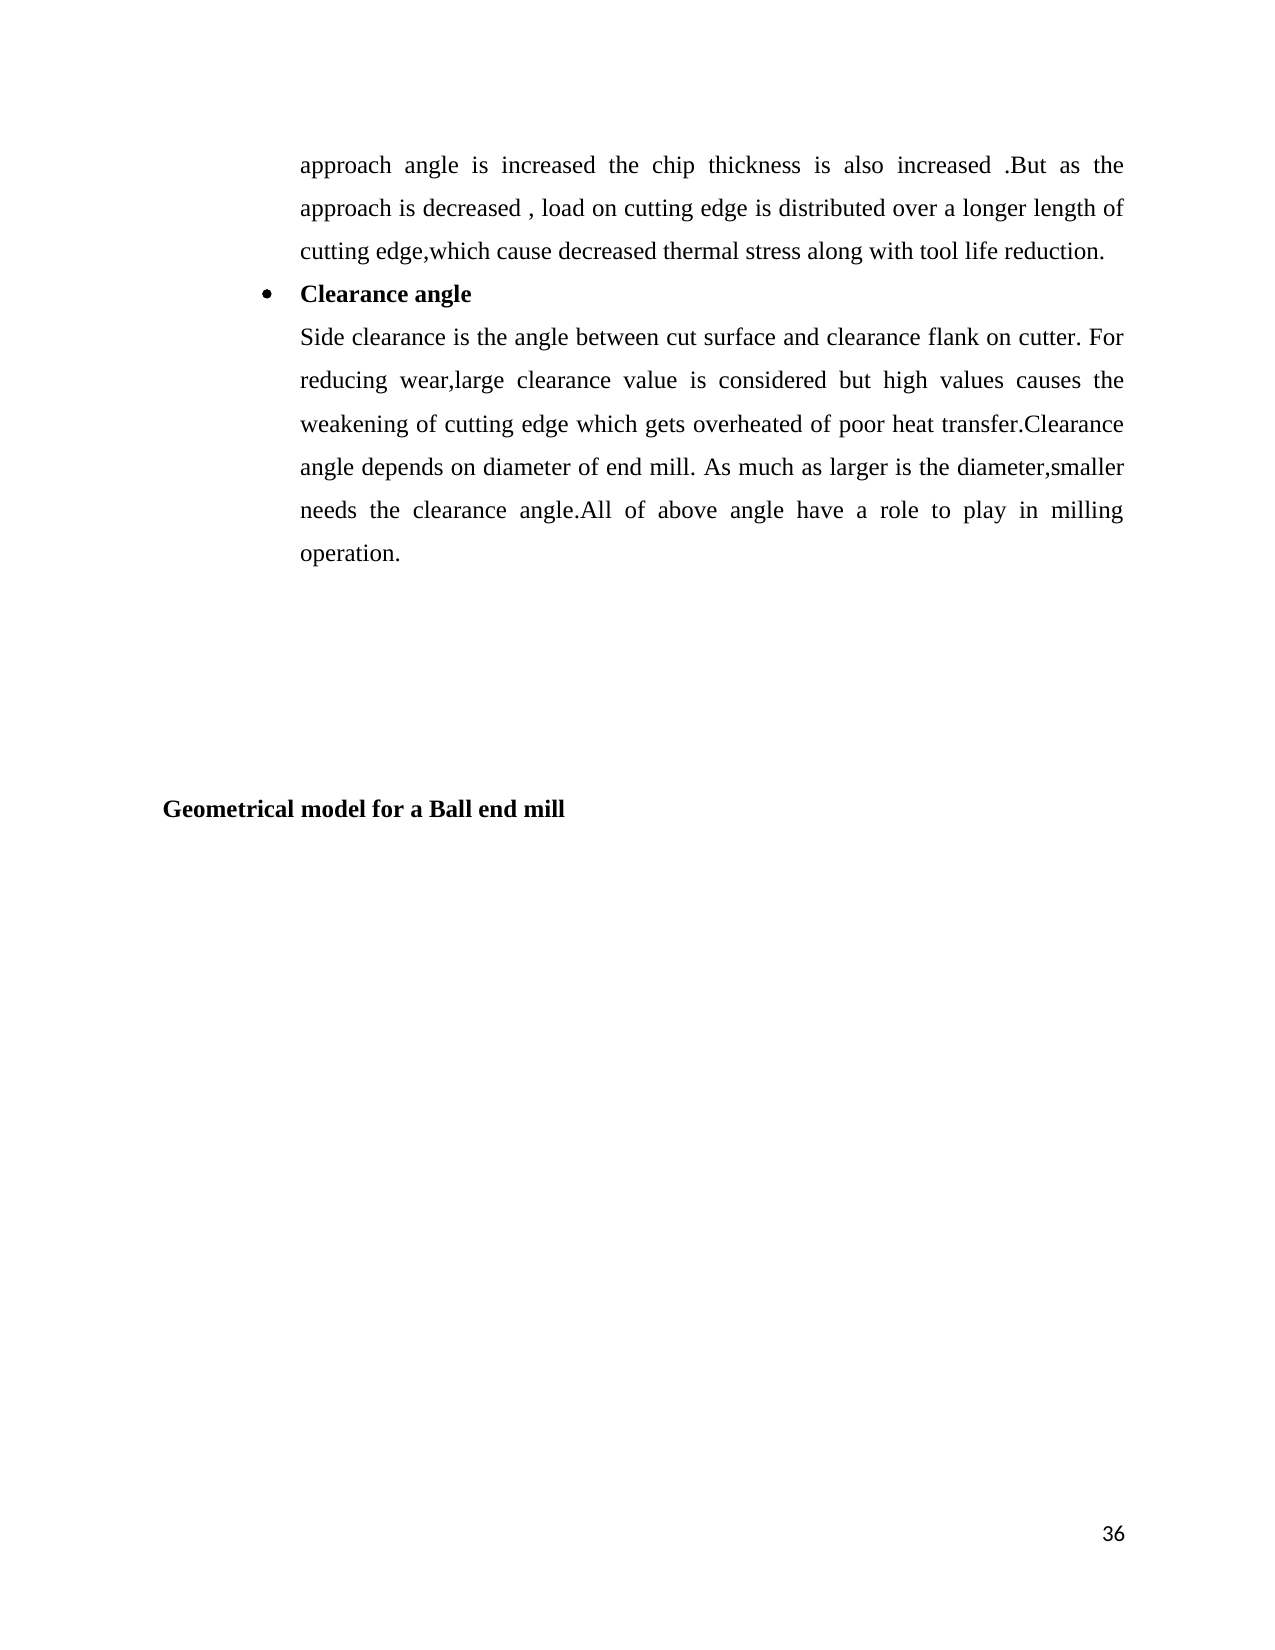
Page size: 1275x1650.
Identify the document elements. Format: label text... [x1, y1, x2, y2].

list Clearance angle [262, 279, 1125, 308]
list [300, 150, 1125, 265]
text Geometrical model for a Ball end mill [150, 794, 1125, 823]
list Side clearance is the angle between cut surface and clearance flank on cutter. For reducing wear,large clearance value is considered but high values causes the weakening of cutting edge which gets overheated of poor heat transfer.Clearance angle depends on diameter of end mill. As much as larger is the diameter,smaller needs the clearance angle.All of above angle have a role to play in milling operation. [300, 322, 1125, 567]
